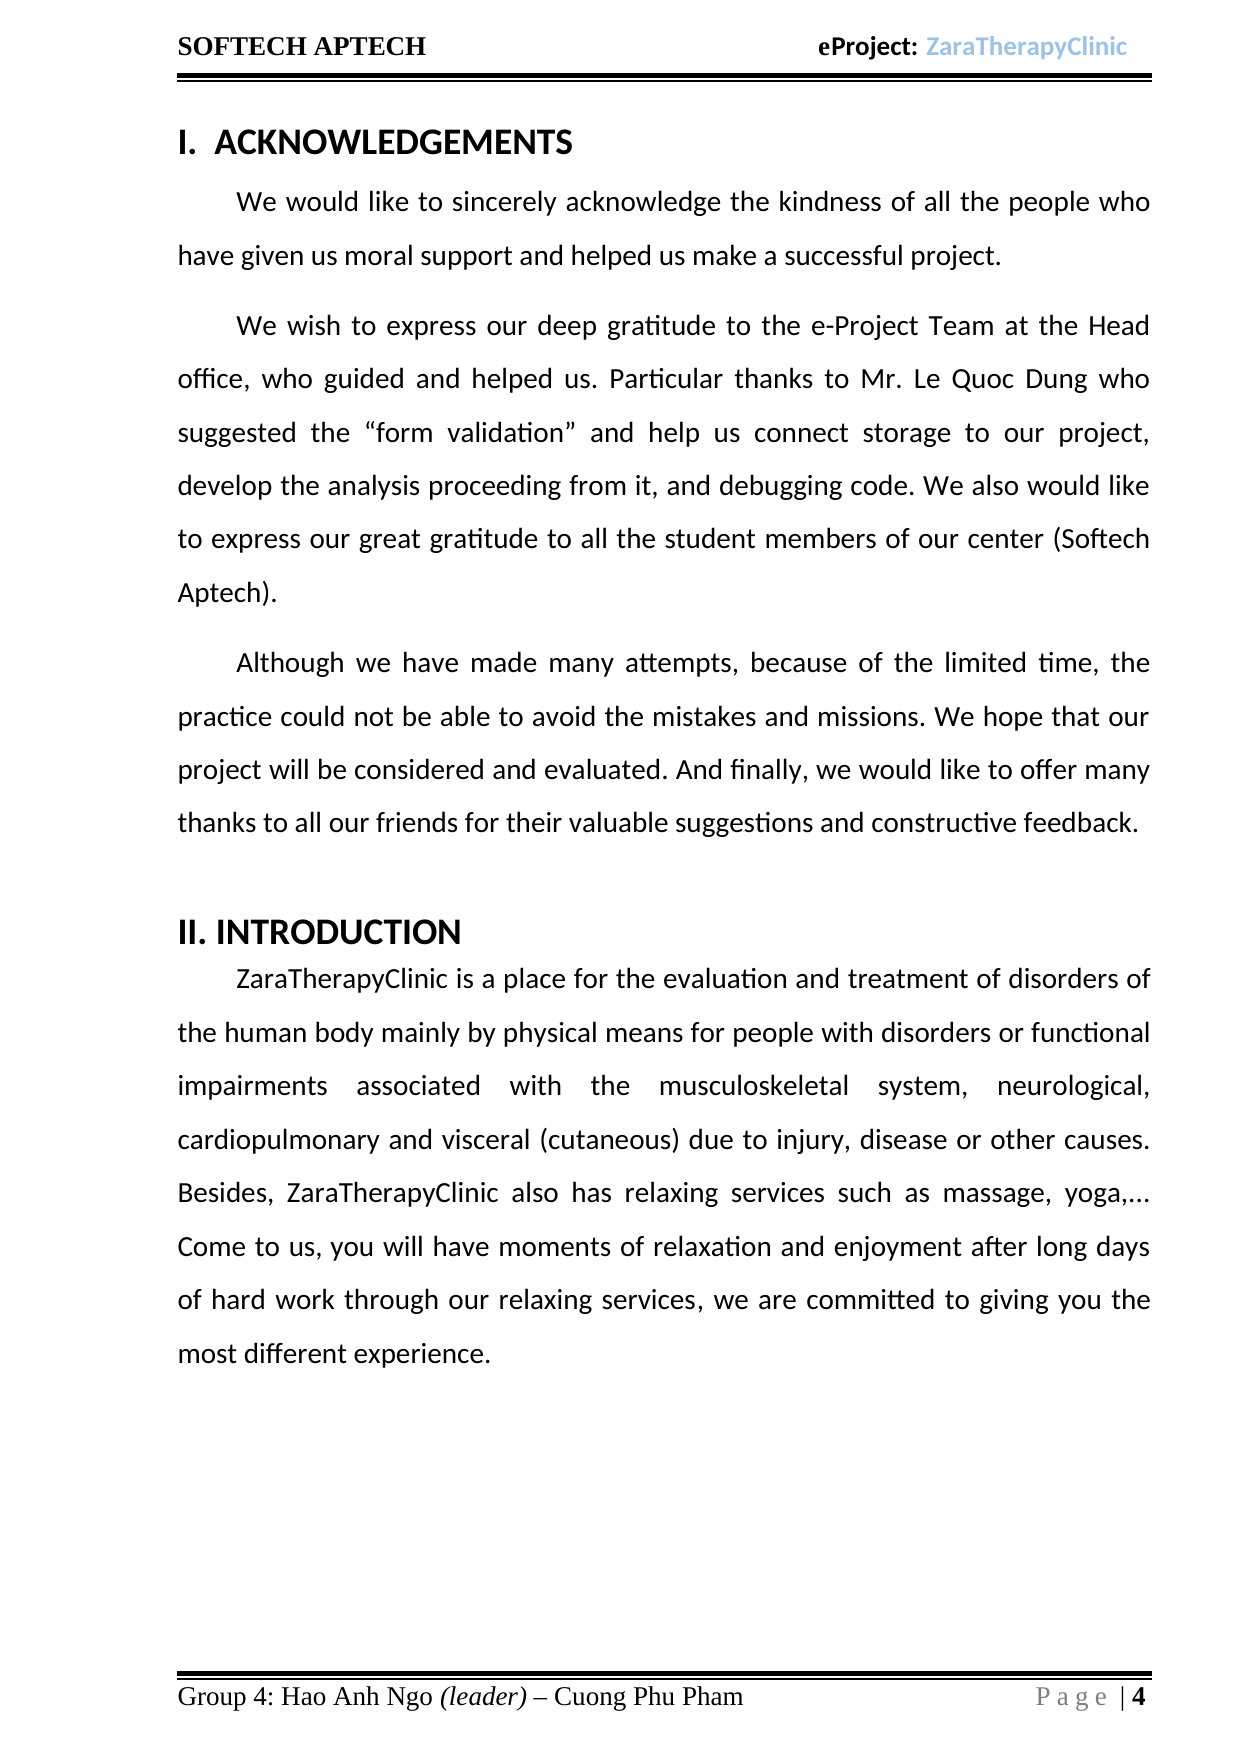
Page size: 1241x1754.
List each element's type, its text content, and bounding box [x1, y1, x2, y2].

subtitle II. INTRODUCTION [177, 908, 1152, 954]
text We wish to express our deep gratitude to the e-Project Team at the Head office, who guided and helped us. Particular thanks to Mr. Le Quoc Dung who suggested the “form validation” and help us connect storage to our project, develop the analysis proceeding from it, and debugging code. We also would like to express our great gratitude to all the student members of our center (Softech Aptech). [177, 307, 1152, 610]
text Although we have made many attempts, because of the limited time, the practice could not be able to avoid the mistakes and missions. We hope that our project will be considered and evaluated. And finally, we would like to offer many thanks to all our friends for their valuable suggestions and constructive feedback. [177, 644, 1152, 840]
text We would like to sincerely acknowledge the kindness of all the people who have given us moral support and helped us make a successful project. [177, 183, 1152, 272]
subtitle I. ACKNOWLEDGEMENTS [177, 118, 1152, 164]
text ZaraTherapyClinic is a place for the evaluation and treatment of disorders of the human body mainly by physical means for people with disorders or functional impairments associated with the musculoskeletal system, neurological, cardiopulmonary and visceral (cutaneous) due to injury, disease or other causes. Besides, ZaraTherapyClinic also has relaxing services such as massage, yoga,... Come to us, you will have moments of relaxation and enjoyment after long days of hard work through our relaxing services, we are committed to giving you the most different experience. [177, 961, 1152, 1370]
